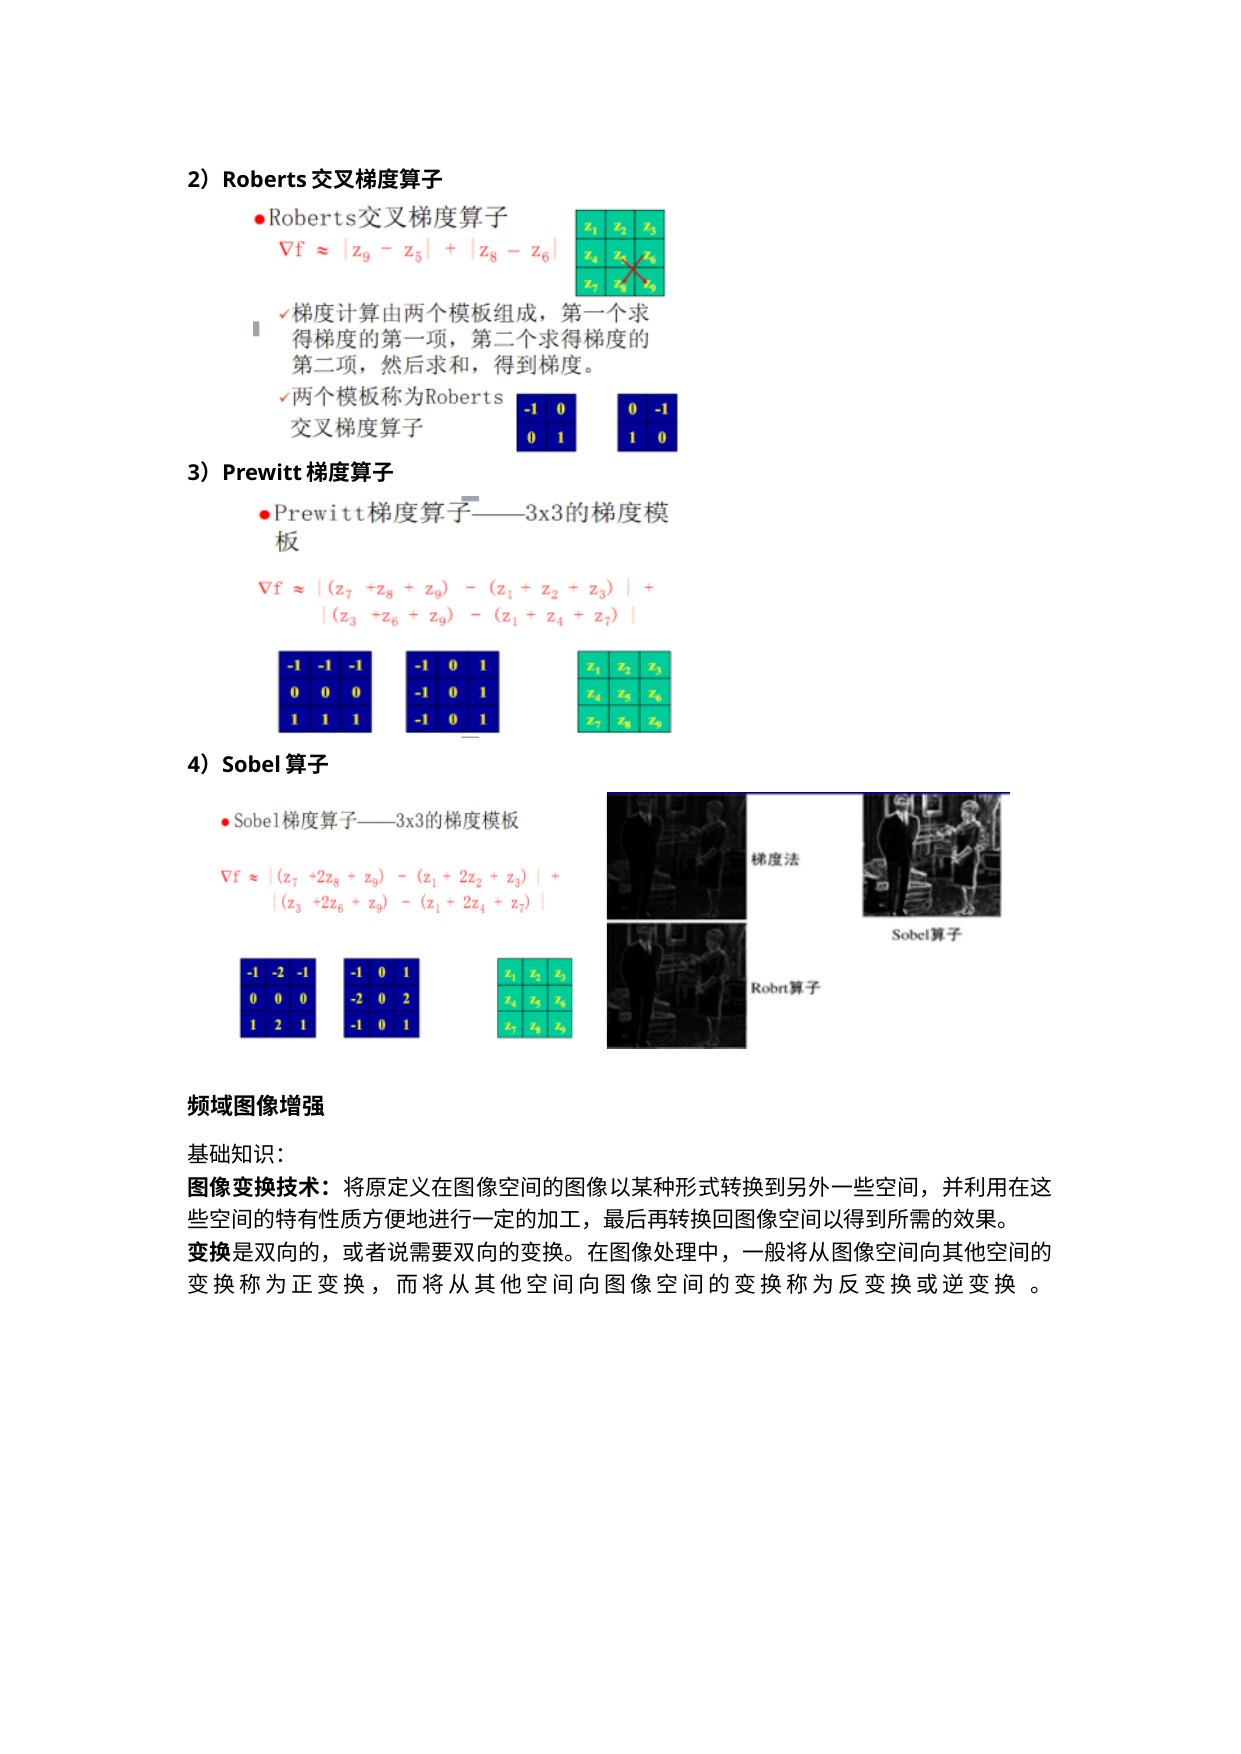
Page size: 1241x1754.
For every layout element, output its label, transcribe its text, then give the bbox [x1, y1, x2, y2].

picture [606, 792, 1011, 1049]
picture [253, 496, 685, 738]
text 基础知识： [187, 1137, 1053, 1169]
text 2）Roberts交叉梯度算子 [187, 162, 1053, 194]
text 4）Sobel算子 [187, 747, 1053, 779]
picture [253, 195, 684, 454]
text 图像变换技术：将原定义在图像空间的图像以某种形式转换到另外一些空间，并利用在这些空间的特有性质方便地进行一定的加工，最后再转换回图像空间以得到所需的效果。 [187, 1169, 1053, 1234]
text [187, 1234, 1053, 1299]
picture [220, 809, 573, 1049]
